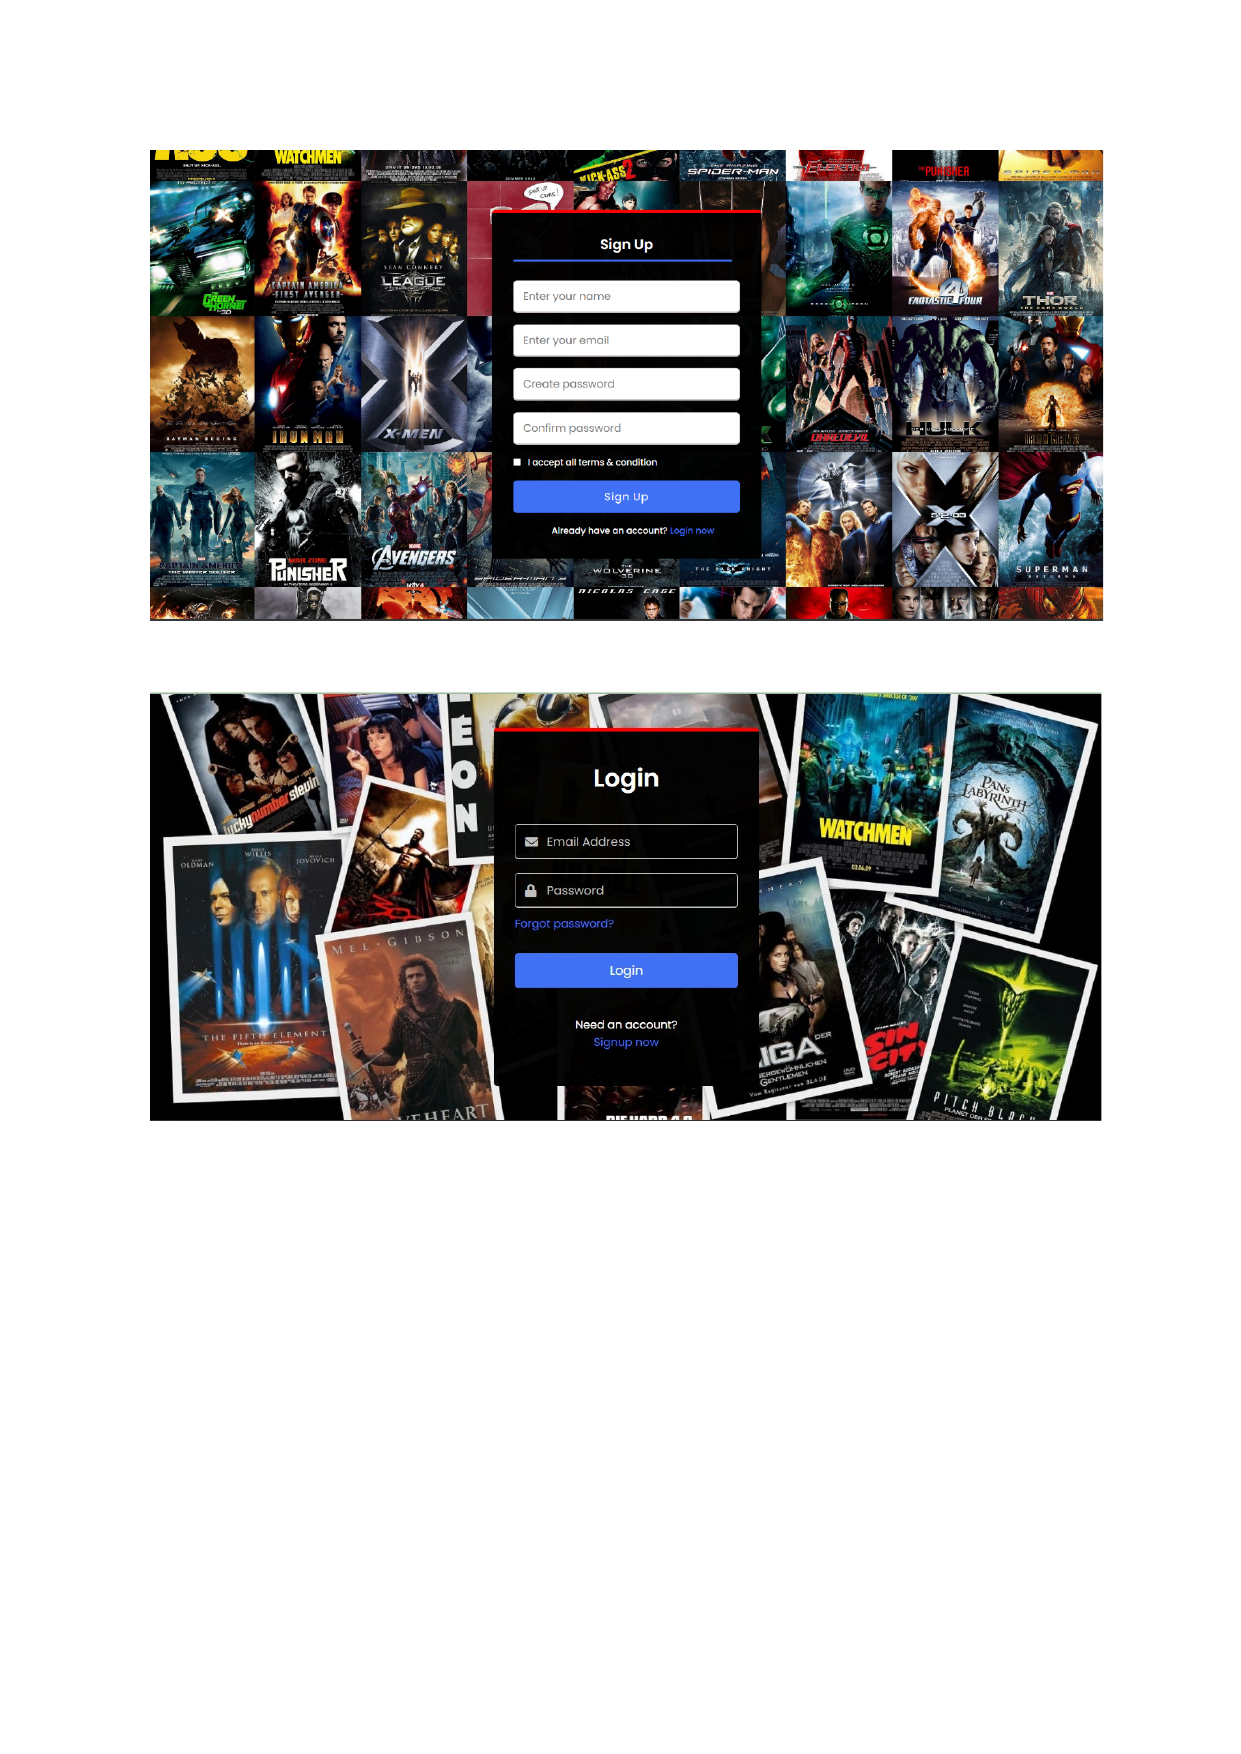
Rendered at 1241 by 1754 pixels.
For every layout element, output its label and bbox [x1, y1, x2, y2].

picture [150, 150, 1104, 621]
picture [150, 692, 1102, 1121]
